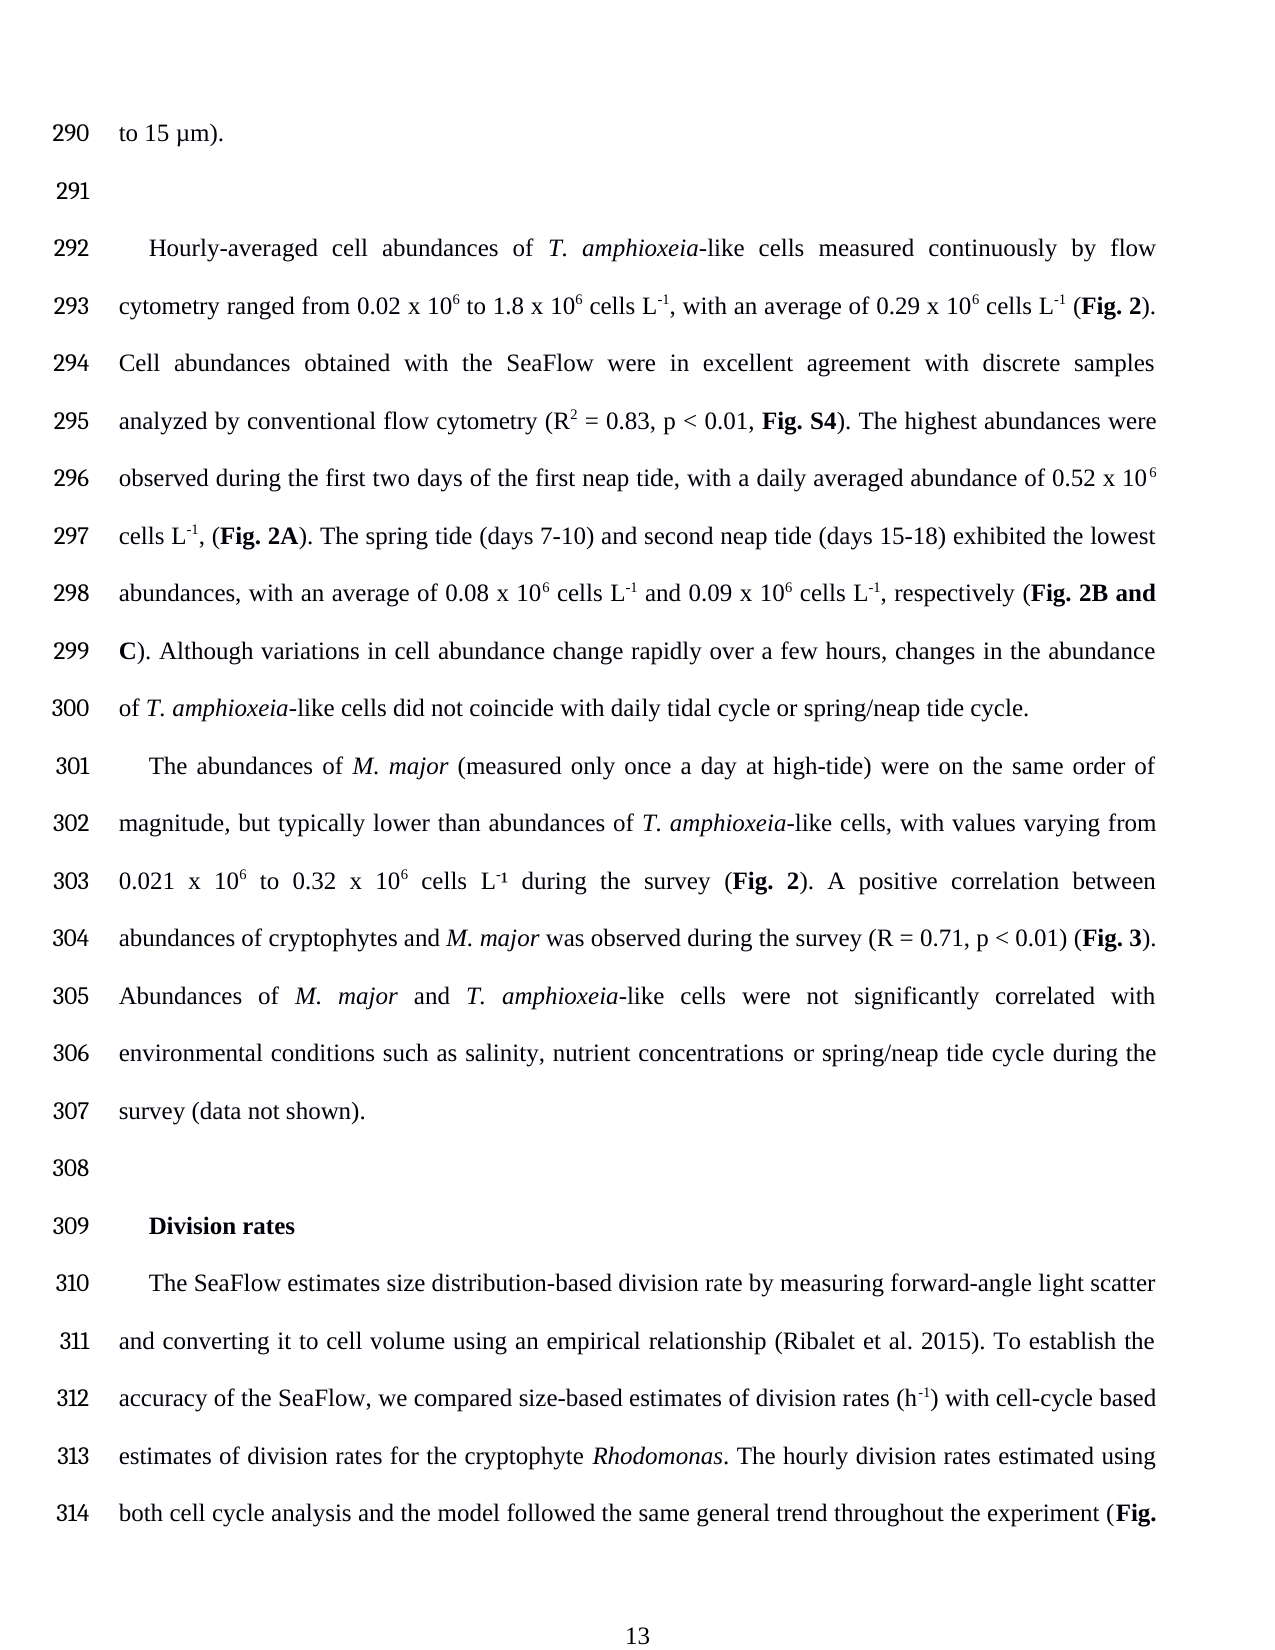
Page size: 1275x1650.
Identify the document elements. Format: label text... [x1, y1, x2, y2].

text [118, 1268, 1156, 1527]
text Division rates [118, 1211, 1156, 1240]
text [118, 118, 1156, 147]
text The abundances of M. major (measured only once a day at high-tide) were on the same order of magnitude, but typically lower than abundances of T. amphioxeia-like cells, with values varying from 0.021 x 106 to 0.32 x 106 cells L-¹ during the survey (Fig. 2). A positive correlation between abundances of cryptophytes and M. major was observed during the survey (R = 0.71, p < 0.01) (Fig. 3). Abundances of M. major and T. amphioxeia-like cells were not significantly correlated with environmental conditions such as salinity, nutrient concentrations or spring/neap tide cycle during the survey (data not shown). [118, 751, 1156, 1125]
text Hourly-averaged cell abundances of T. amphioxeia-like cells measured continuously by flow cytometry ranged from 0.02 x 106 to 1.8 x 106 cells L-1, with an average of 0.29 x 106 cells L-1 (Fig. 2). Cell abundances obtained with the SeaFlow were in excellent agreement with discrete samples analyzed by conventional flow cytometry (R2 = 0.83, p < 0.01, Fig. S4). The highest abundances were observed during the first two days of the first neap tide, with a daily averaged abundance of 0.52 x 106 cells L-1, (Fig. 2A). The spring tide (days 7-10) and second neap tide (days 15-18) exhibited the lowest abundances, with an average of 0.08 x 106 cells L-1 and 0.09 x 106 cells L-1, respectively (Fig. 2B and C). Although variations in cell abundance change rapidly over a few hours, changes in the abundance of T. amphioxeia-like cells did not coincide with daily tidal cycle or spring/neap tide cycle. [118, 233, 1156, 722]
